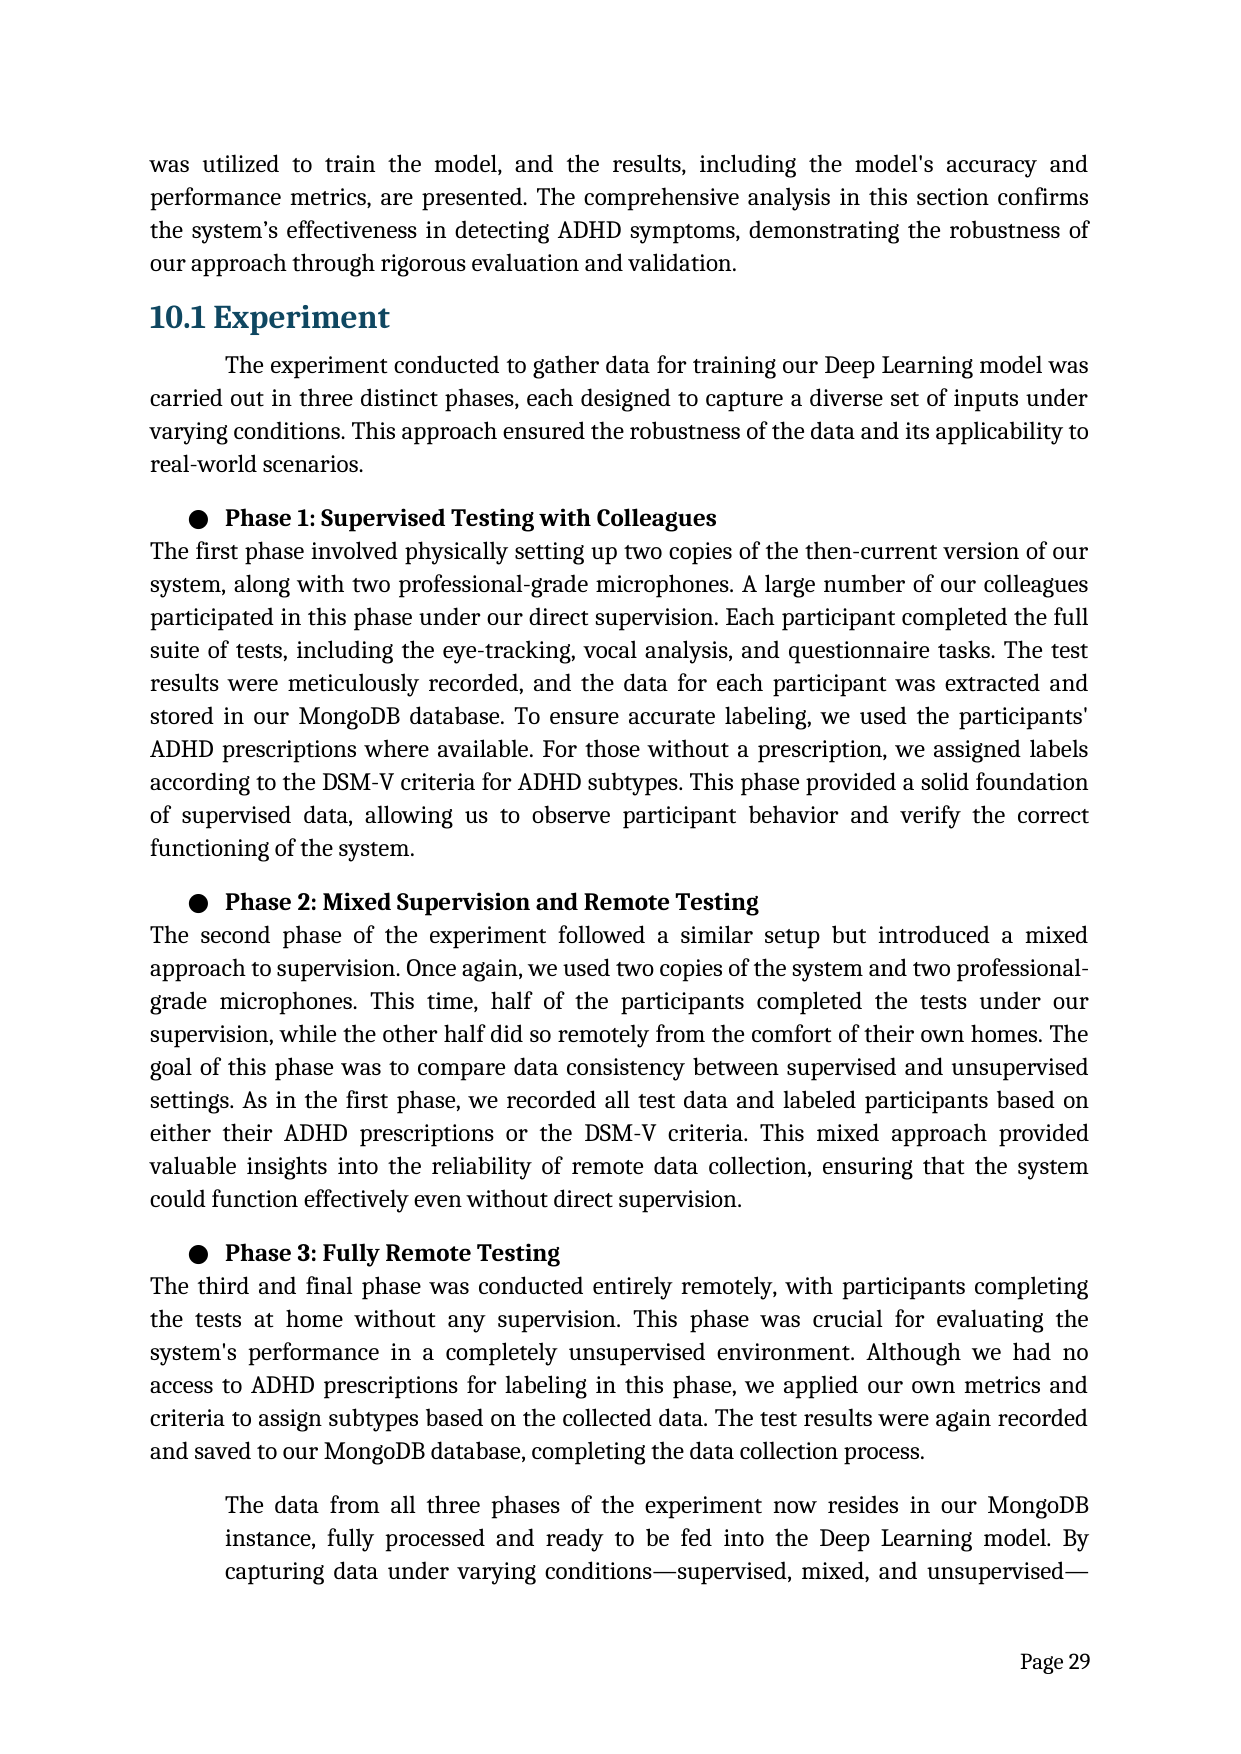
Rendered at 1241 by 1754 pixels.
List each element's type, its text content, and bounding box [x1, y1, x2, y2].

list Phase 3: Fully Remote Testing [187, 1239, 1090, 1268]
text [225, 1491, 1090, 1586]
list Phase 2: Mixed Supervision and Remote Testing [187, 888, 1090, 917]
subtitle 10.1 Experiment [150, 299, 1090, 337]
list Phase 1: Supervised Testing with Colleagues [187, 504, 1090, 533]
text The experiment conducted to gather data for training our Deep Learning model was carried out in three distinct phases, each designed to capture a diverse set of inputs under varying conditions. This approach ensured the robustness of the data and its applicability to real-world scenarios. [150, 351, 1090, 479]
text The second phase of the experiment followed a similar setup but introduced a mixed approach to supervision. Once again, we used two copies of the system and two professional-grade microphones. This time, half of the participants completed the tests under our supervision, while the other half did so remotely from the comfort of their own homes. The goal of this phase was to compare data consistency between supervised and unsupervised settings. As in the first phase, we recorded all test data and labeled participants based on either their ADHD prescriptions or the DSM-V criteria. This mixed approach provided valuable insights into the reliability of remote data collection, ensuring that the system could function effectively even without direct supervision. [150, 921, 1090, 1214]
text The first phase involved physically setting up two copies of the then-current version of our system, along with two professional-grade microphones. A large number of our colleagues participated in this phase under our direct supervision. Each participant completed the full suite of tests, including the eye-tracking, vocal analysis, and questionnaire tasks. The test results were meticulously recorded, and the data for each participant was extracted and stored in our MongoDB database. To ensure accurate labeling, we used the participants' ADHD prescriptions where available. For those without a prescription, we assigned labels according to the DSM-V criteria for ADHD subtypes. This phase provided a solid foundation of supervised data, allowing us to observe participant behavior and verify the correct functioning of the system. [150, 537, 1090, 863]
text The third and final phase was conducted entirely remotely, with participants completing the tests at home without any supervision. This phase was crucial for evaluating the system's performance in a completely unsupervised environment. Although we had no access to ADHD prescriptions for labeling in this phase, we applied our own metrics and criteria to assign subtypes based on the collected data. The test results were again recorded and saved to our MongoDB database, completing the data collection process. [150, 1272, 1090, 1466]
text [150, 150, 1090, 278]
